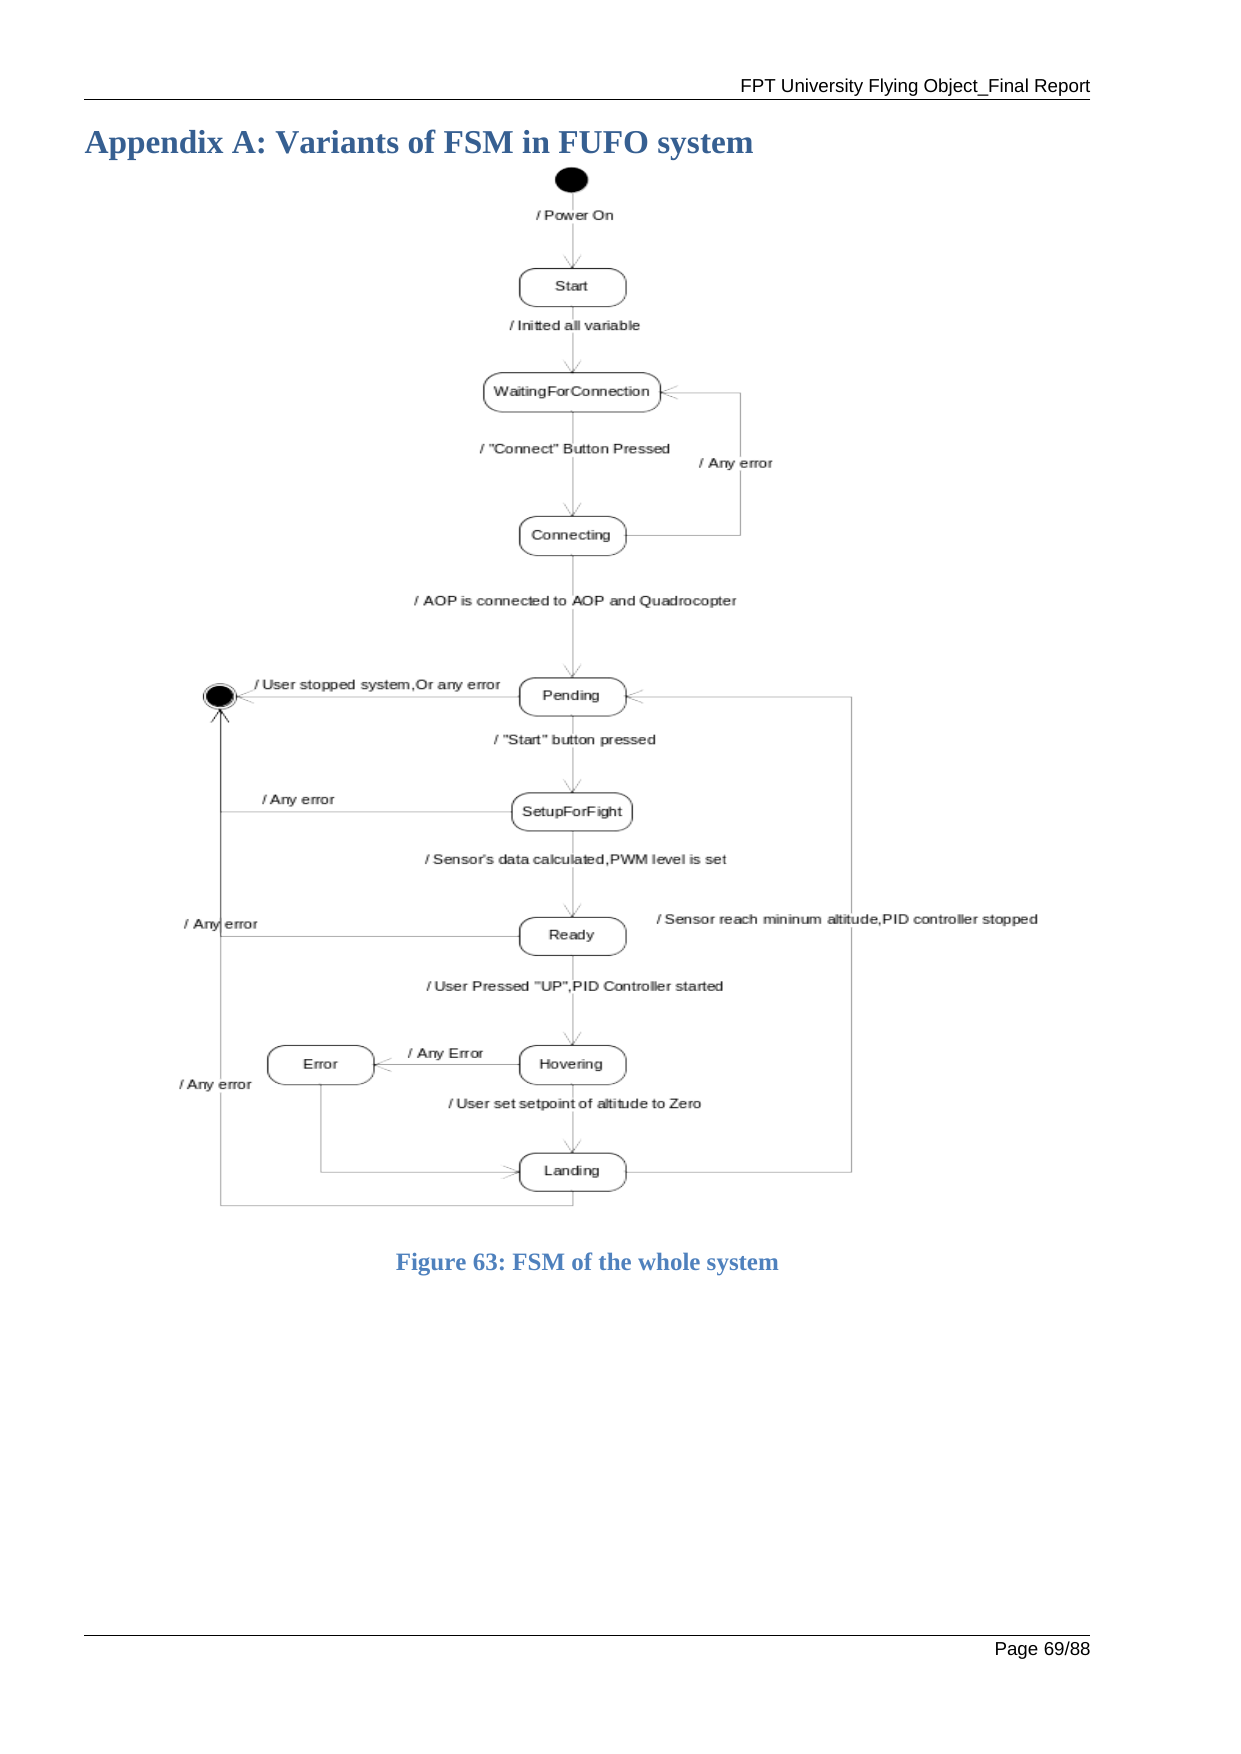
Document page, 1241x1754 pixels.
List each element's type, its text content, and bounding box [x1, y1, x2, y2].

subtitle Appendix A: Variants of FSM in FUFO system [84, 122, 1090, 160]
